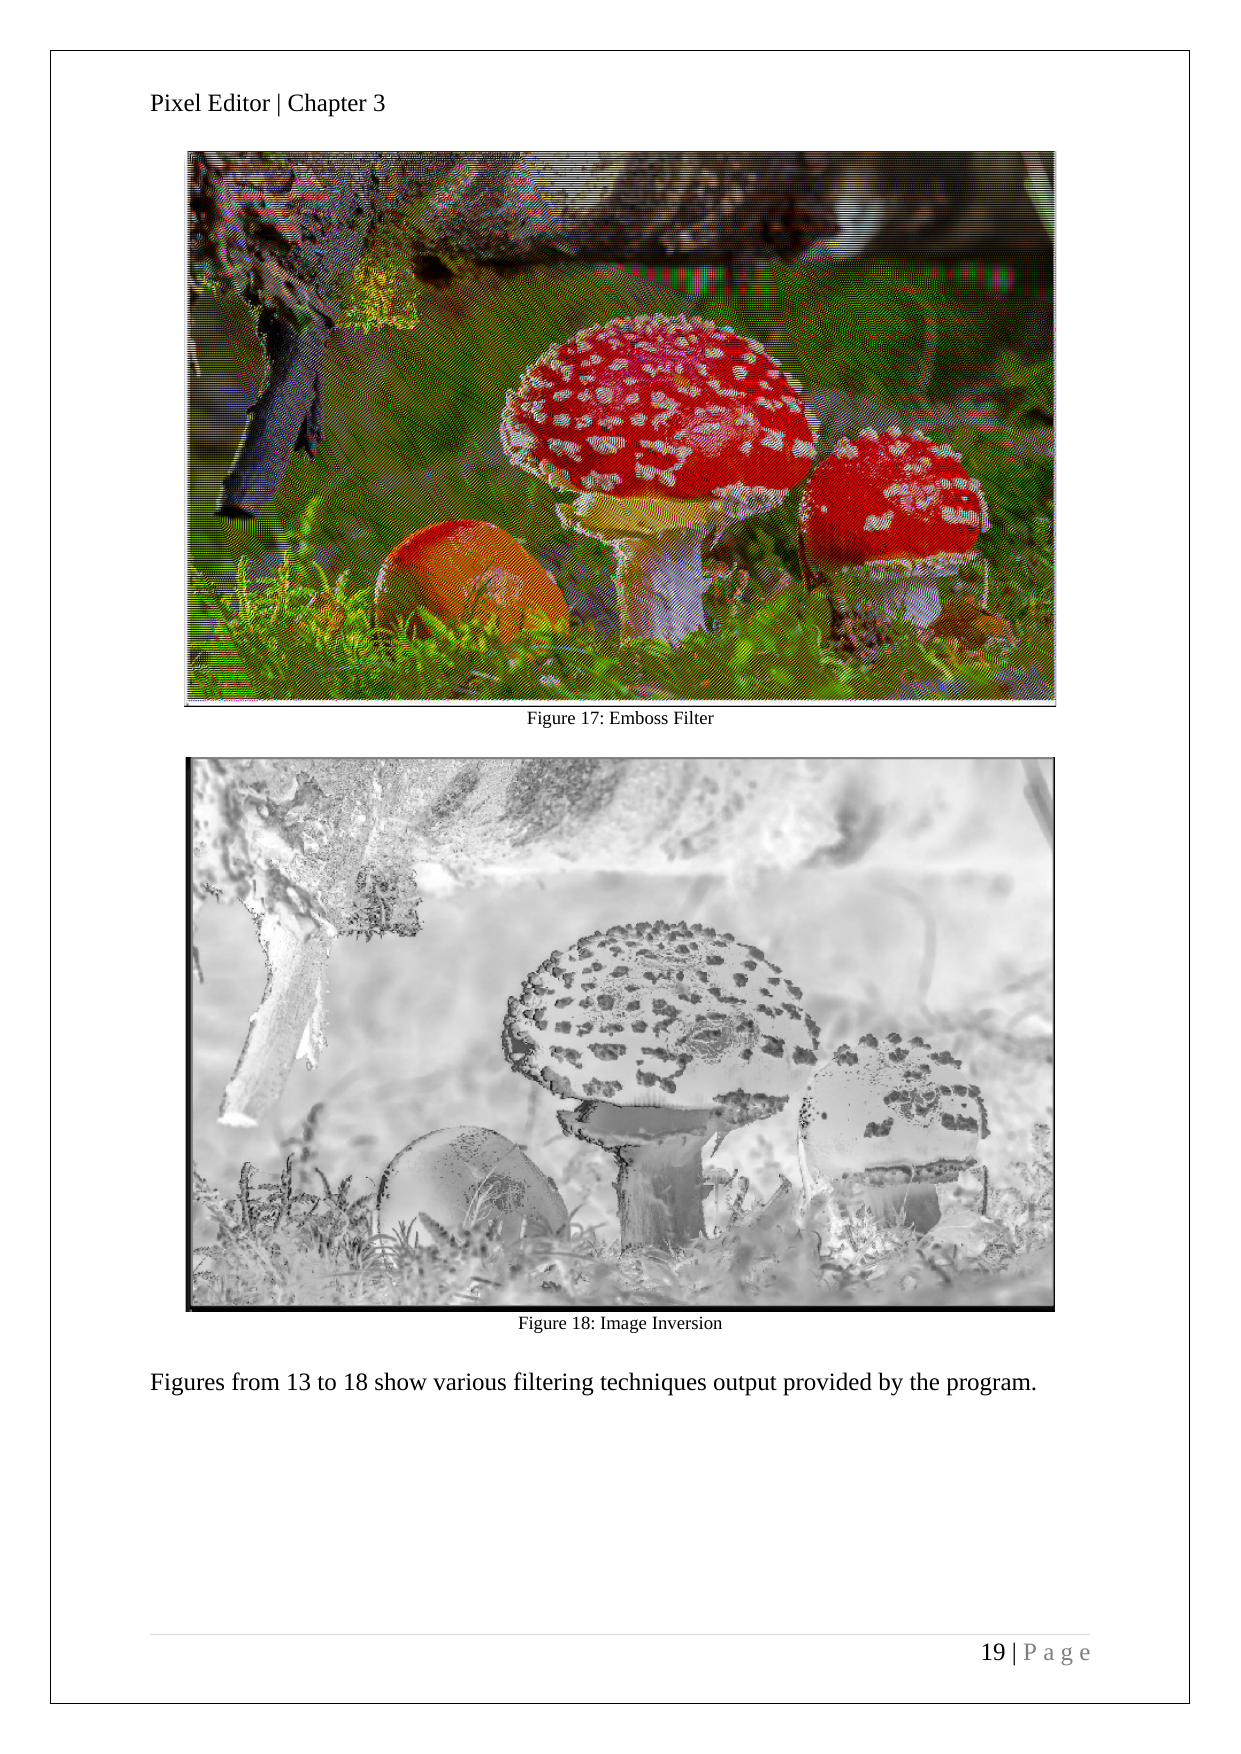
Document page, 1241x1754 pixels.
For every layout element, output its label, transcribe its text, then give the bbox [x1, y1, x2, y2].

text Figure 18: Image Inversion [150, 1312, 1090, 1333]
picture [183, 150, 1057, 707]
text Figure 17: Emboss Filter [150, 707, 1090, 728]
picture [185, 757, 1055, 1312]
text Figures from 13 to 18 show various filtering techniques output provided by the program. [150, 1367, 1090, 1395]
